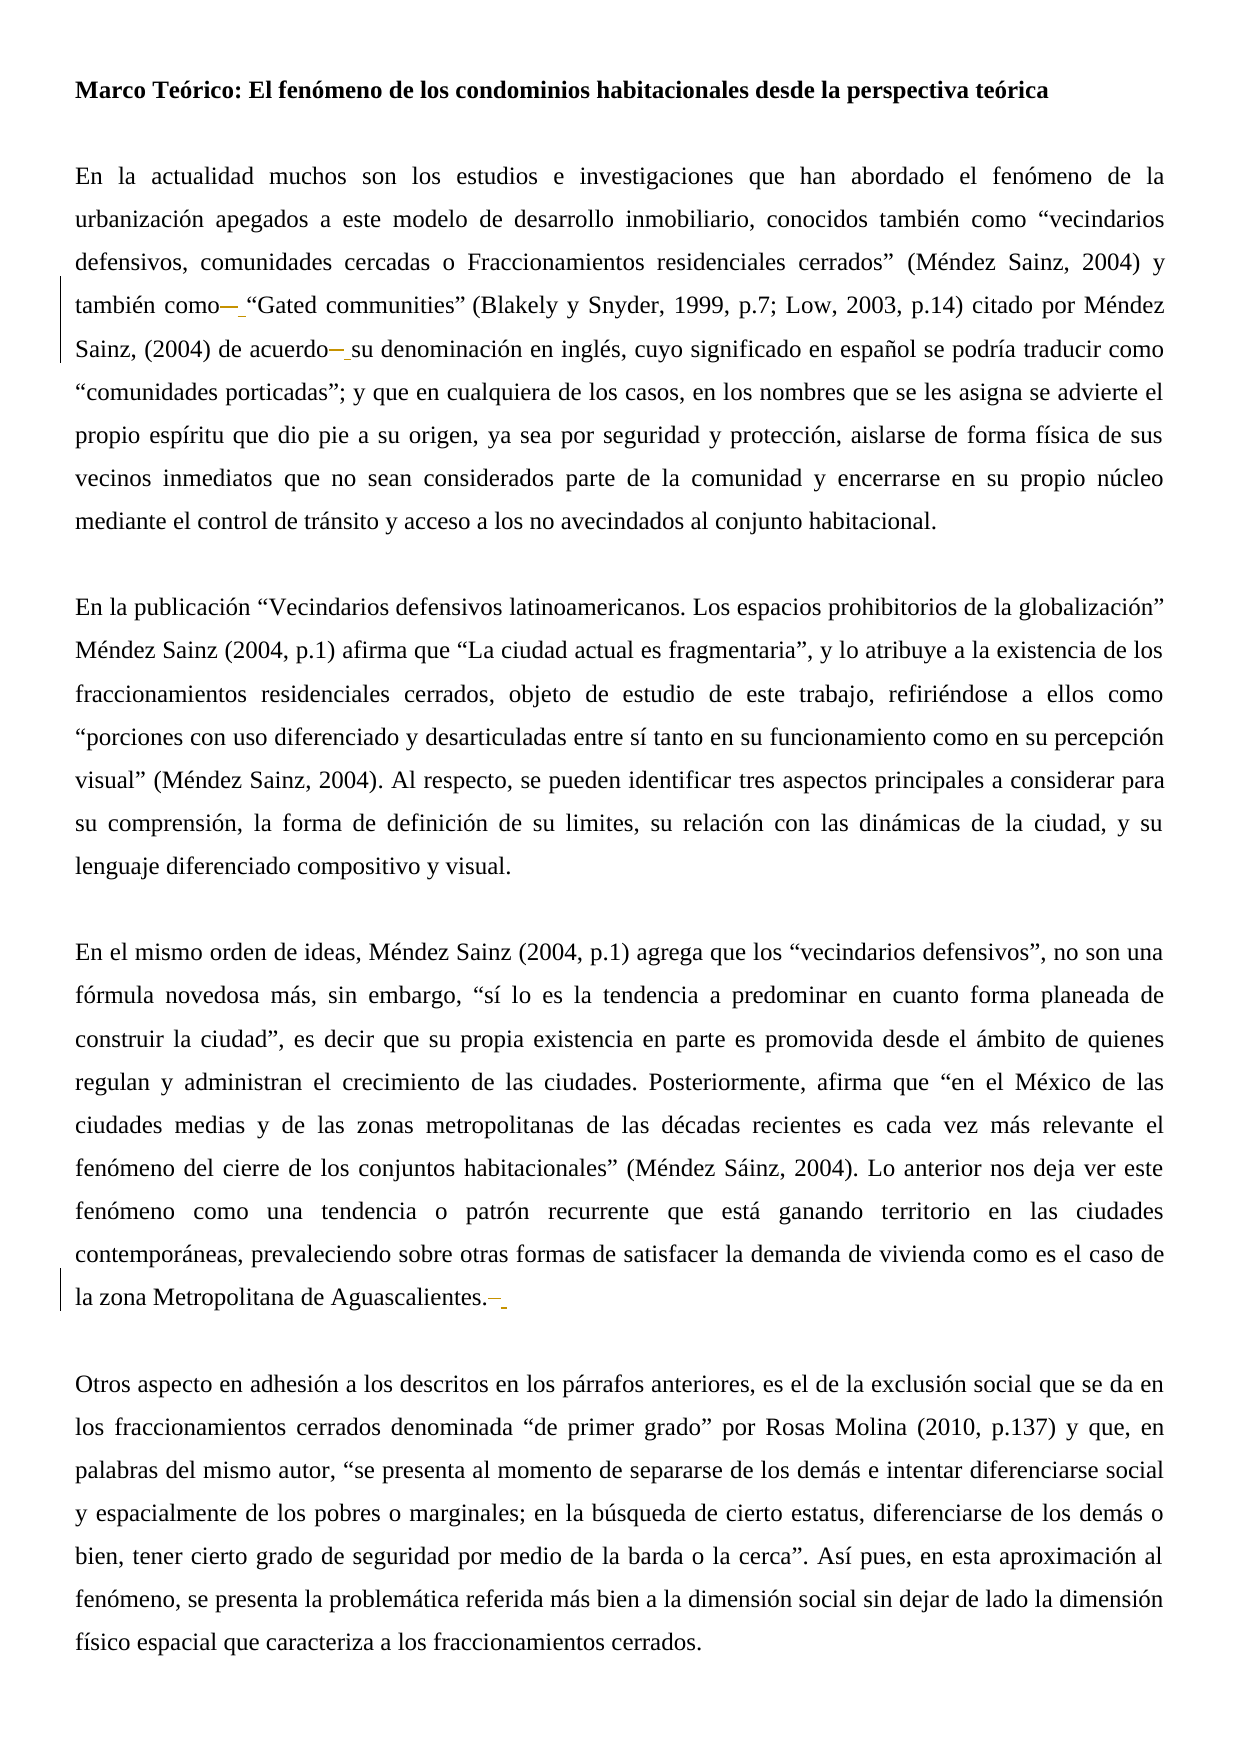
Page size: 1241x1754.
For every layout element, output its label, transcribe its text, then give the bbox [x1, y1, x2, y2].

text Otros aspecto en adhesión a los descritos en los párrafos anteriores, es el de la exclusión social que se da en los fraccionamientos cerrados denominada “de primer grado” por Rosas Molina (2010, p.137) y que, en palabras del mismo autor, “se presenta al momento de separarse de los demás e intentar diferenciarse social y espacialmente de los pobres o marginales; en la búsqueda de cierto estatus, diferenciarse de los demás o bien, tener cierto grado de seguridad por medio de la barda o la cerca”. Así pues, en esta aproximación al fenómeno, se presenta la problemática referida más bien a la dimensión social sin dejar de lado la dimensión físico espacial que caracteriza a los fraccionamientos cerrados. [75, 1369, 1165, 1656]
text En la publicación “Vecindarios defensivos latinoamericanos. Los espacios prohibitorios de la globalización” Méndez Sainz (2004, p.1) afirma que “La ciudad actual es fragmentaria”, y lo atribuye a la existencia de los fraccionamientos residenciales cerrados, objeto de estudio de este trabajo, refiriéndose a ellos como “porciones con uso diferenciado y desarticuladas entre sí tanto en su funcionamiento como en su percepción visual” . Al respecto, se pueden identificar tres aspectos principales a considerar para su comprensión, la forma de definición de su limites, su relación con las dinámicas de la ciudad, y su lenguaje diferenciado compositivo y visual. [75, 592, 1165, 880]
text En la actualidad muchos son los estudios e investigaciones que han abordado el fenómeno de la urbanización apegados a este modelo de desarrollo inmobiliario, conocidos también como “vecindarios defensivos, comunidades cercadas o Fraccionamientos residenciales cerrados” y también como“Gated communities” (Blakely y Snyder, 1999, p.7; Low, 2003, p.14) citado por Méndez Sainz, (2004) de acuerdosu denominación en inglés, cuyo significado en español se podría traducir como “comunidades porticadas”; y que en cualquiera de los casos, en los nombres que se les asigna se advierte el propio espíritu que dio pie a su origen, ya sea por seguridad y protección, aislarse de forma física de sus vecinos inmediatos que no sean considerados parte de la comunidad y encerrarse en su propio núcleo mediante el control de tránsito y acceso a los no avecindados al conjunto habitacional. [75, 161, 1165, 535]
text Marco Teórico: El fenómeno de los condominios habitacionales desde la perspectiva teórica [75, 75, 1165, 104]
text En el mismo orden de ideas, Méndez Sainz (2004, p.1) agrega que los “vecindarios defensivos”, no son una fórmula novedosa más, sin embargo, “sí lo es la tendencia a predominar en cuanto forma planeada de construir la ciudad”, es decir que su propia existencia en parte es promovida desde el ámbito de quienes regulan y administran el crecimiento de las ciudades. Posteriormente, afirma que “en el México de las ciudades medias y de las zonas metropolitanas de las décadas recientes es cada vez más relevante el fenómeno del cierre de los conjuntos habitacionales” (Méndez Sáinz, 2004). Lo anterior nos deja ver este fenómeno como una tendencia o patrón recurrente que está ganando territorio en las ciudades contemporáneas, prevaleciendo sobre otras formas de satisfacer la demanda de vivienda como es el caso de la zona Metropolitana de Aguascalientes. [75, 937, 1165, 1311]
